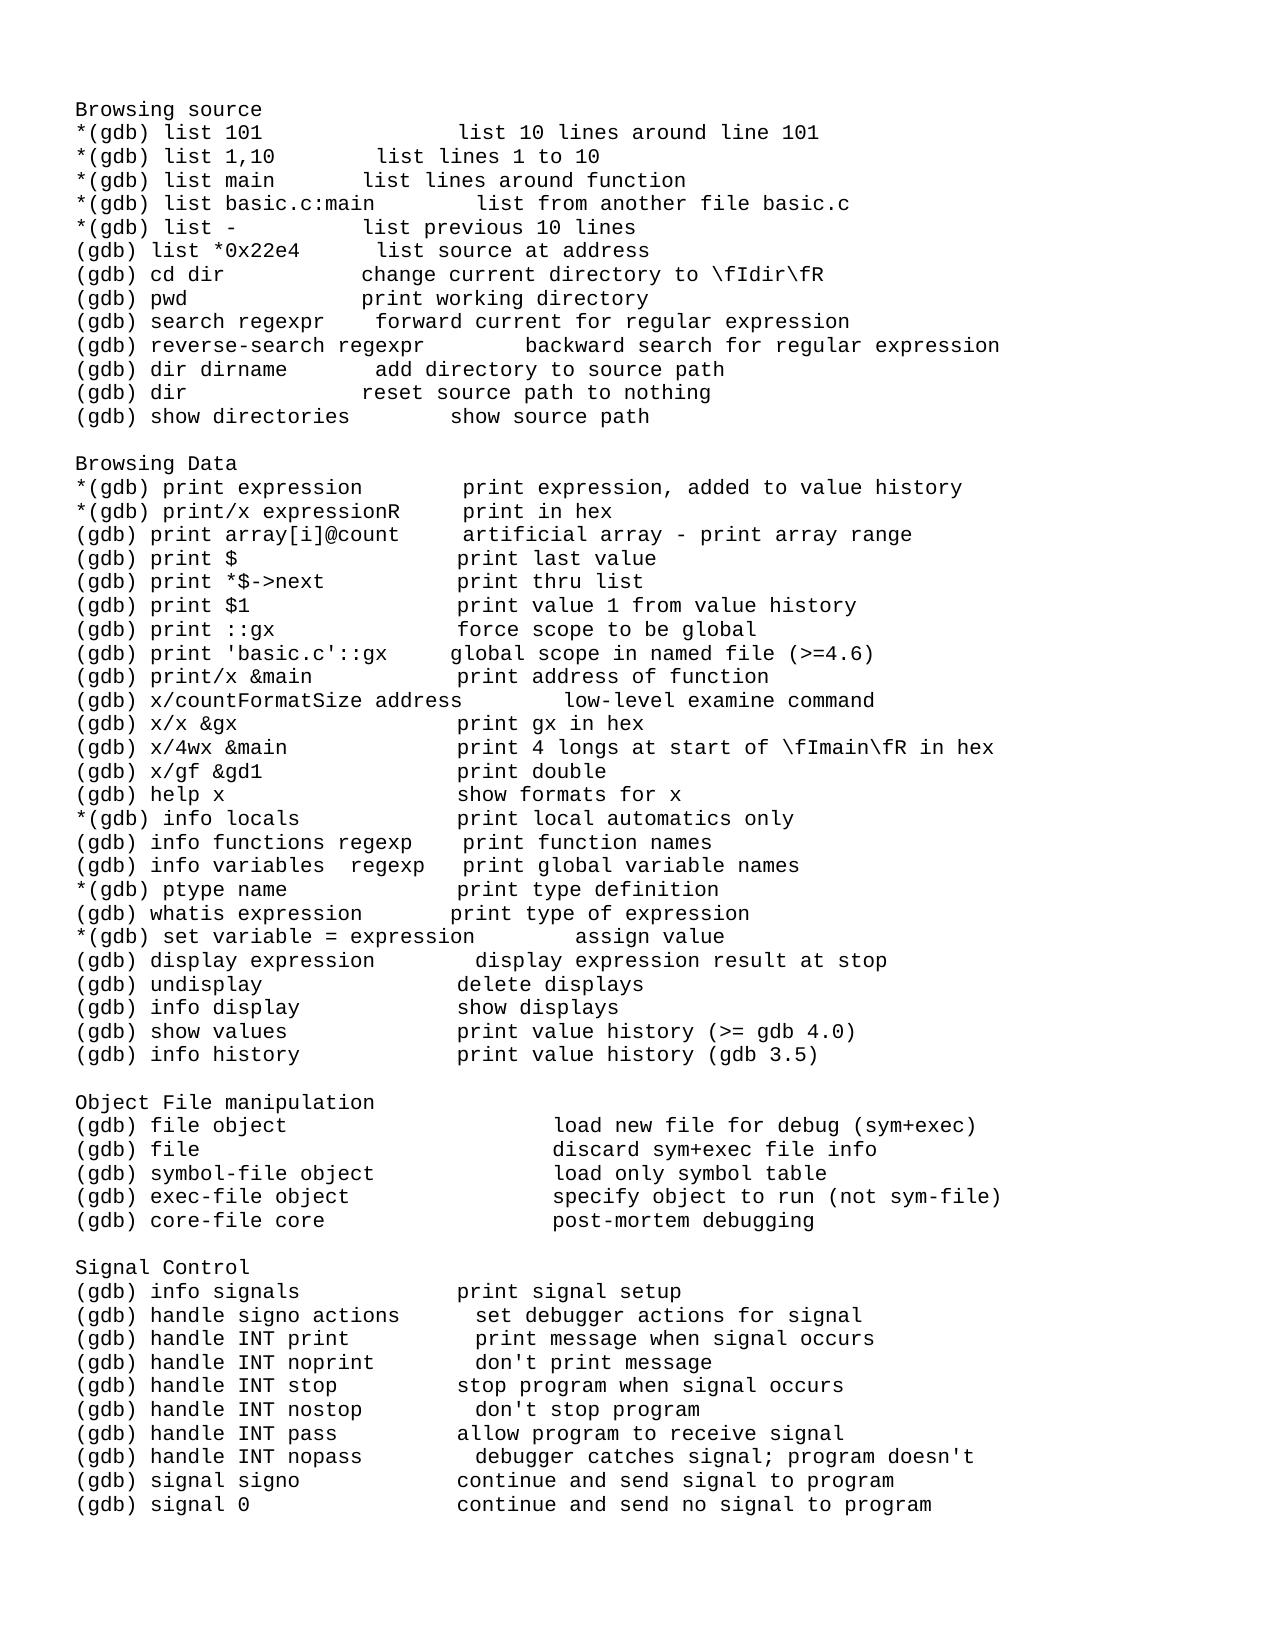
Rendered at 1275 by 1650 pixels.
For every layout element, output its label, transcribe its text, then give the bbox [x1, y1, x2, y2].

text *(gdb) list - list previous 10 lines [75, 217, 1200, 241]
text *(gdb) set variable = expression assign value [75, 926, 1200, 950]
text (gdb) whatis expression print type of expression [75, 903, 1200, 926]
text *(gdb) print/x expressionR print in hex [75, 501, 1200, 524]
text (gdb) signal signo continue and send signal to program [75, 1470, 1200, 1494]
text *(gdb) list main list lines around function [75, 169, 1200, 193]
text (gdb) display expression display expression result at stop [75, 950, 1200, 973]
text (gdb) info functions regexp print function names [75, 832, 1200, 855]
text (gdb) signal 0 continue and send no signal to program [75, 1494, 1200, 1517]
text (gdb) file discard sym+exec file info [75, 1139, 1200, 1163]
text (gdb) info display show displays [75, 997, 1200, 1021]
text (gdb) core-file core post-mortem debugging [75, 1210, 1200, 1234]
text (gdb) print array[i]@count artificial array - print array range [75, 524, 1200, 548]
text (gdb) reverse-search regexpr backward search for regular expression [75, 335, 1200, 359]
text (gdb) cd dir change current directory to \fIdir\fR [75, 264, 1200, 288]
text Signal Control [75, 1257, 1200, 1281]
text (gdb) show directories show source path [75, 406, 1200, 430]
text *(gdb) info locals print local automatics only [75, 808, 1200, 832]
text (gdb) handle INT nopass debugger catches signal; program doesn't [75, 1446, 1200, 1470]
text (gdb) file object load new file for debug (sym+exec) [75, 1115, 1200, 1139]
text (gdb) help x show formats for x [75, 784, 1200, 808]
text (gdb) show values print value history (>= gdb 4.0) [75, 1021, 1200, 1044]
text (gdb) handle INT nostop don't stop program [75, 1399, 1200, 1423]
text Object File manipulation [75, 1092, 1200, 1115]
text (gdb) undisplay delete displays [75, 973, 1200, 997]
text (gdb) x/4wx &main print 4 longs at start of \fImain\fR in hex [75, 737, 1200, 761]
text (gdb) dir dirname add directory to source path [75, 359, 1200, 382]
text (gdb) print ::gx force scope to be global [75, 619, 1200, 642]
text (gdb) handle INT noprint don't print message [75, 1352, 1200, 1376]
text (gdb) handle signo actions set debugger actions for signal [75, 1304, 1200, 1328]
text (gdb) pwd print working directory [75, 288, 1200, 311]
text (gdb) print $ print last value [75, 548, 1200, 572]
text Browsing source [75, 99, 1200, 122]
text (gdb) handle INT stop stop program when signal occurs [75, 1376, 1200, 1399]
text (gdb) dir reset source path to nothing [75, 382, 1200, 406]
text *(gdb) print expression print expression, added to value history [75, 477, 1200, 501]
text *(gdb) ptype name print type definition [75, 879, 1200, 903]
text (gdb) search regexpr forward current for regular expression [75, 311, 1200, 335]
text (gdb) list *0x22e4 list source at address [75, 241, 1200, 264]
text (gdb) x/gf &gd1 print double [75, 761, 1200, 784]
text (gdb) info history print value history (gdb 3.5) [75, 1044, 1200, 1068]
text (gdb) print *$->next print thru list [75, 572, 1200, 595]
text (gdb) print $1 print value 1 from value history [75, 595, 1200, 619]
text (gdb) exec-file object specify object to run (not sym-file) [75, 1186, 1200, 1210]
text (gdb) x/countFormatSize address low-level examine command [75, 690, 1200, 713]
text *(gdb) list 101 list 10 lines around line 101 [75, 122, 1200, 146]
text (gdb) handle INT pass allow program to receive signal [75, 1423, 1200, 1446]
text (gdb) info variables regexp print global variable names [75, 855, 1200, 879]
text (gdb) handle INT print print message when signal occurs [75, 1328, 1200, 1352]
text *(gdb) list 1,10 list lines 1 to 10 [75, 146, 1200, 169]
text (gdb) symbol-file object load only symbol table [75, 1163, 1200, 1186]
text (gdb) print 'basic.c'::gx global scope in named file (>=4.6) [75, 642, 1200, 666]
text (gdb) info signals print signal setup [75, 1281, 1200, 1304]
text Browsing Data [75, 453, 1200, 477]
text *(gdb) list basic.c:main list from another file basic.c [75, 193, 1200, 217]
text (gdb) x/x &gx print gx in hex [75, 713, 1200, 737]
text (gdb) print/x &main print address of function [75, 666, 1200, 690]
